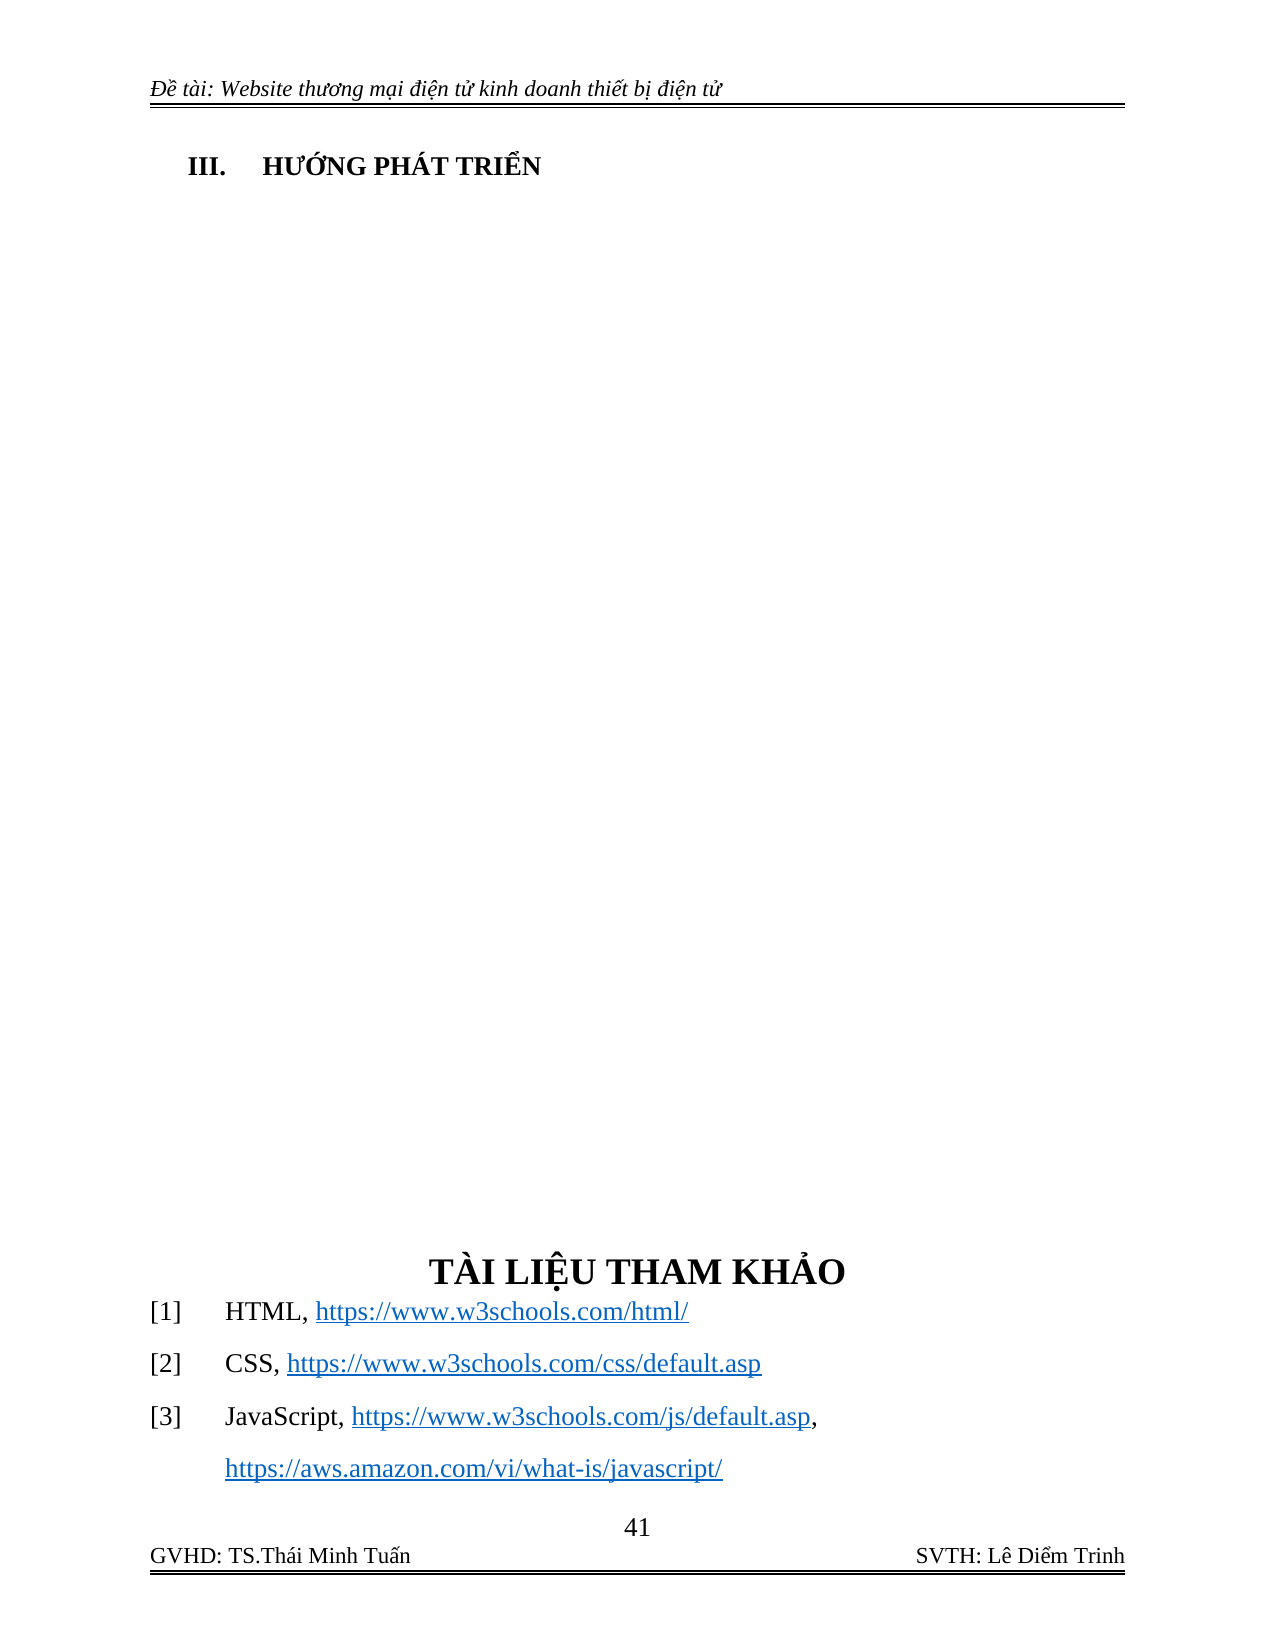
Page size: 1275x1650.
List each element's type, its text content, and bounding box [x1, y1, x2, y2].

text [3] JavaScript, https://www.w3schools.com/js/default.asp, [150, 1399, 1125, 1431]
text https://aws.amazon.com/vi/what-is/javascript/ [150, 1452, 1125, 1483]
list HƯỚNG PHÁT TRIỂN [187, 150, 1125, 181]
text [2] CSS, https://www.w3schools.com/css/default.asp [150, 1347, 1125, 1378]
subtitle TÀI LIỆU THAM KHẢO [150, 1249, 1125, 1292]
text [1] HTML, https://www.w3schools.com/html/ [150, 1295, 1125, 1326]
